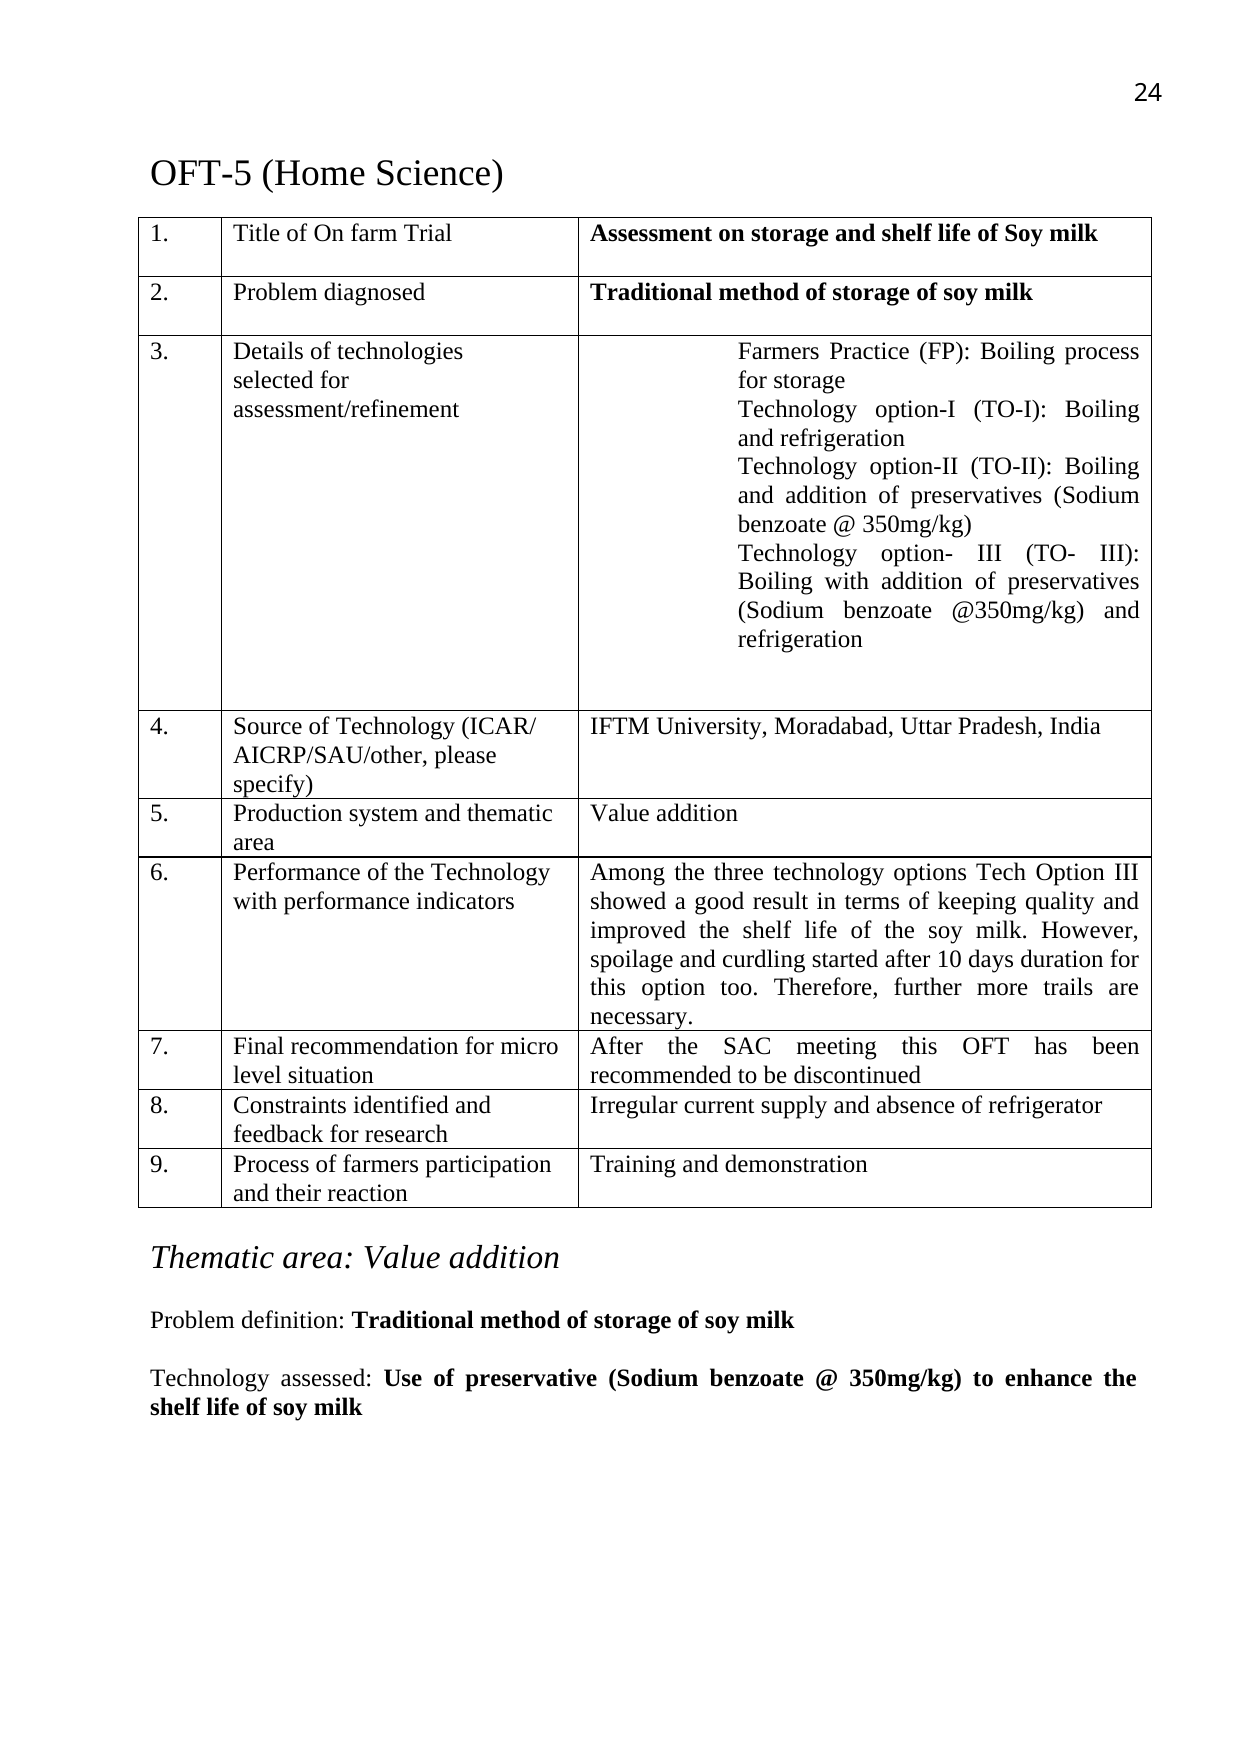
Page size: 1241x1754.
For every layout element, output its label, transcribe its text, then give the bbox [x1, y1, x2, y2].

table_header Title of On farm Trial [222, 218, 578, 276]
text OFT-5 (Home Science) [150, 150, 1162, 193]
table_cell Value addition [579, 799, 1151, 856]
table_cell Constraints identified and feedback for research [222, 1090, 578, 1148]
table_cell Performance of the Technology with performance indicators [222, 858, 578, 1030]
table_cell Production system and thematic area [222, 799, 578, 856]
table_cell 4. [139, 711, 221, 797]
table_cell 9. [139, 1149, 221, 1207]
table_cell Process of farmers participation and their reaction [222, 1149, 578, 1207]
table_cell Source of Technology (ICAR/ AICRP/SAU/other, please specify) [222, 711, 578, 797]
table_cell 5. [139, 799, 221, 856]
table_cell 8. [139, 1090, 221, 1148]
text Technology assessed: Use of preservative (Sodium benzoate @ 350mg/kg) to enhance the shelf life of soy milk [150, 1363, 1137, 1420]
table_header 1. [139, 218, 221, 276]
text Problem definition: Traditional method of storage of soy milk [150, 1305, 1162, 1334]
table_cell 7. [139, 1031, 221, 1089]
table_cell Training and demonstration [579, 1149, 1151, 1207]
table_cell 6. [139, 858, 221, 1030]
table_cell IFTM University, Moradabad, Uttar Pradesh, India [579, 711, 1151, 797]
table_cell Traditional method of storage of soy milk [579, 277, 1151, 335]
table_cell After the SAC meeting this OFT has been recommended to be discontinued [579, 1031, 1151, 1089]
table_header Assessment on storage and shelf life of Soy milk [579, 218, 1151, 276]
table_cell Final recommendation for micro level situation [222, 1031, 578, 1089]
table_cell Problem diagnosed [222, 277, 578, 335]
table_cell 3. [139, 336, 221, 710]
table_cell Farmers Practice (FP): Boiling process for storage Technology option-I (TO-I): Boiling and refrigeration Technology option-II (TO-II): Boiling and addition of preservatives (Sodium benzoate @ 350mg/kg) Technology option- III (TO- III): Boiling with addition of preservatives (Sodium benzoate @350mg/kg) and refrigeration [579, 336, 1151, 710]
table_cell 2. [139, 277, 221, 335]
table_cell Details of technologies selected for assessment/refinement [222, 336, 578, 710]
table_cell Irregular current supply and absence of refrigerator [579, 1090, 1151, 1148]
table_cell Among the three technology options Tech Option III showed a good result in terms of keeping quality and improved the shelf life of the soy milk. However, spoilage and curdling started after 10 days duration for this option too. Therefore, further more trails are necessary. [579, 858, 1151, 1030]
text Thematic area: Value addition [150, 1237, 1162, 1276]
